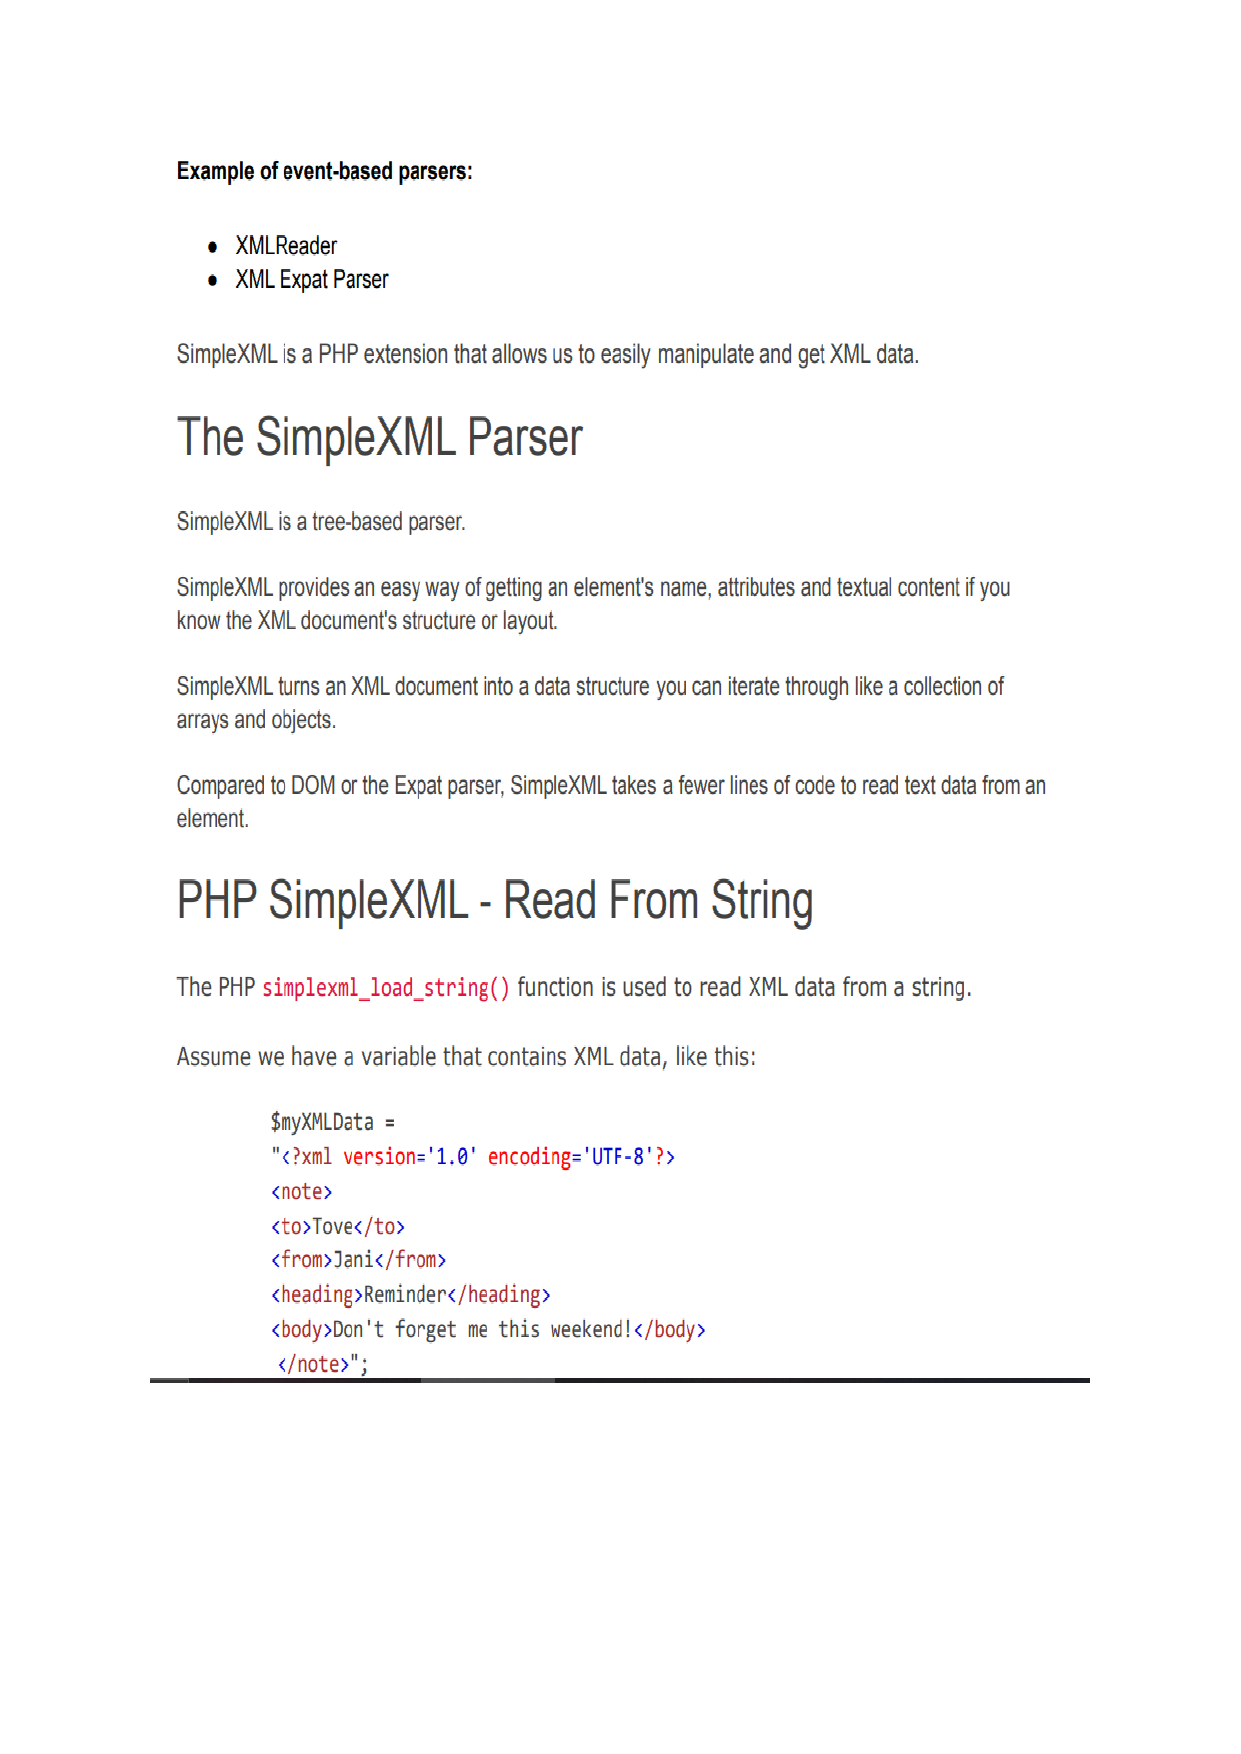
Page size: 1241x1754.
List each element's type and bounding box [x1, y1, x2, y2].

picture [150, 150, 1090, 1383]
